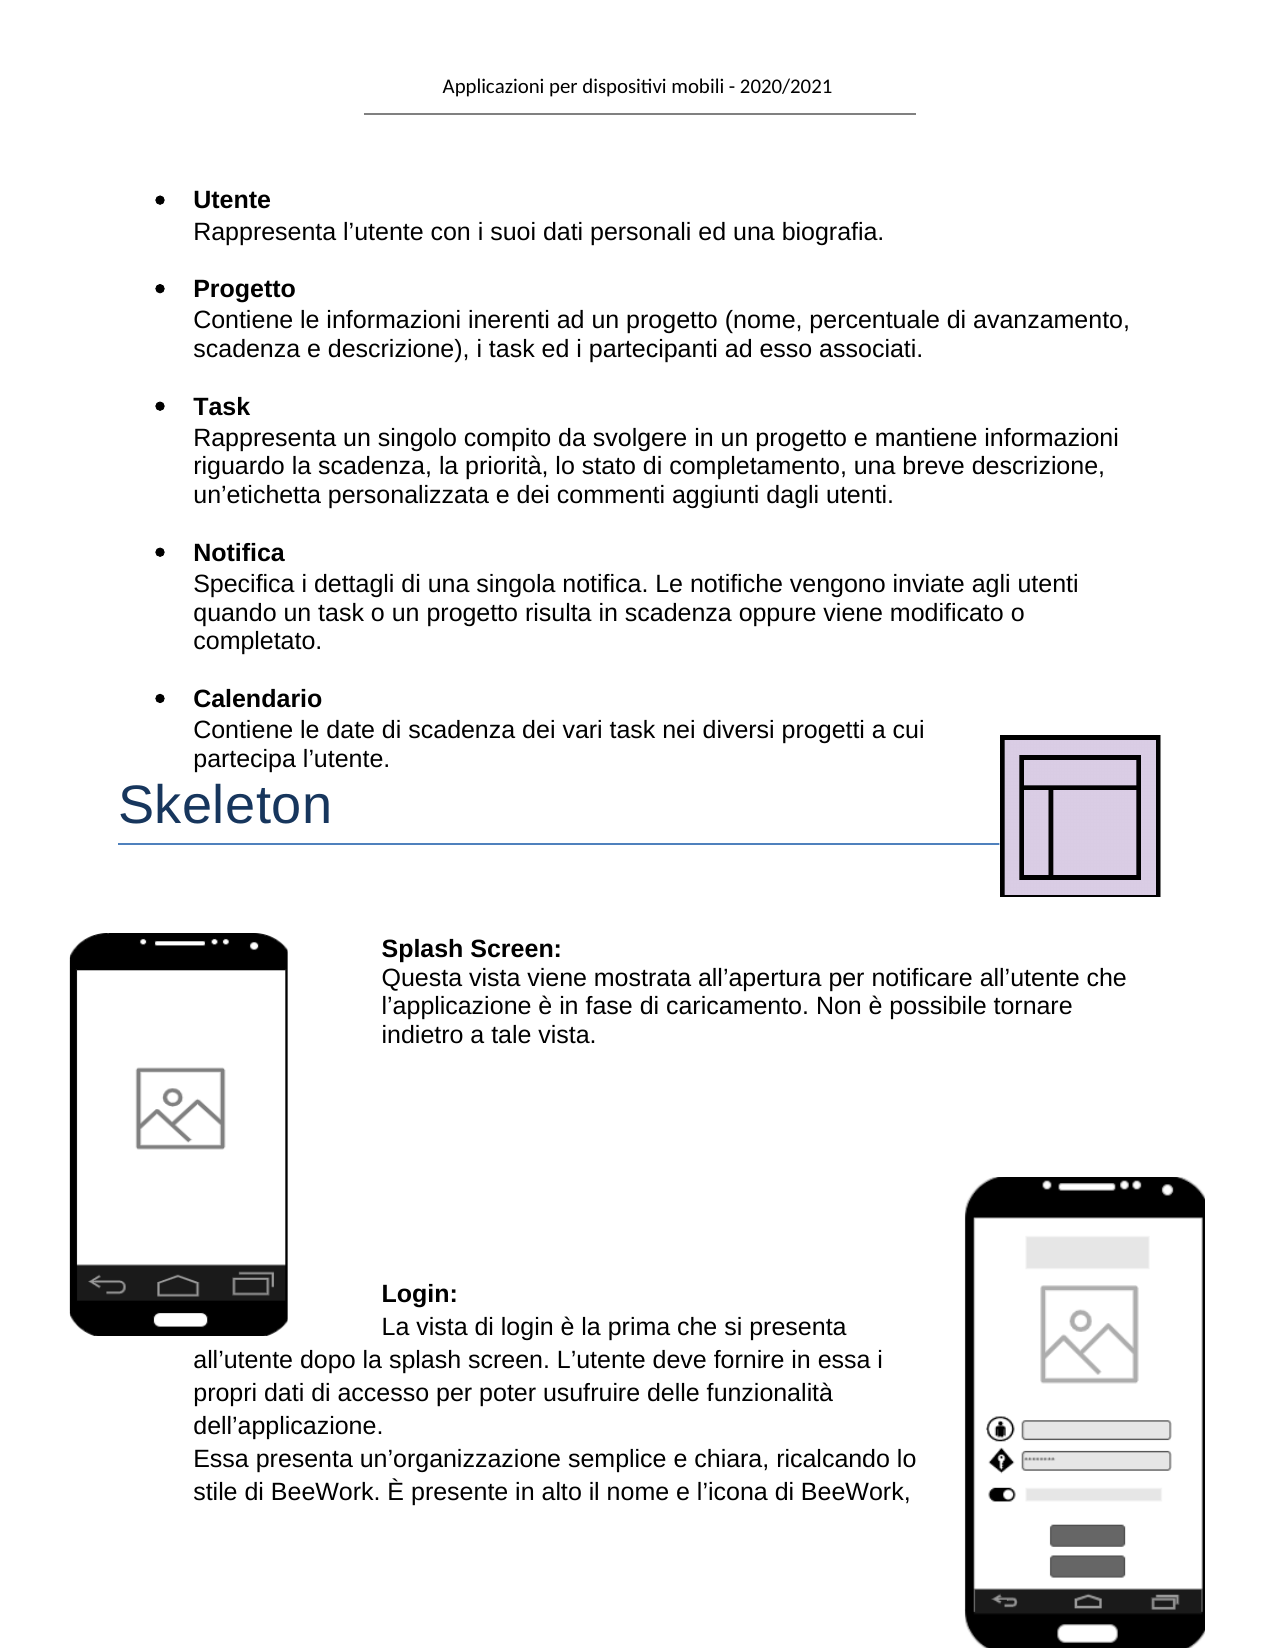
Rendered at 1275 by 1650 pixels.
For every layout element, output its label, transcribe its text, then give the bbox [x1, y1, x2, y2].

list Calendario [156, 684, 1157, 713]
list Task [156, 391, 1157, 420]
list Utente [156, 185, 1157, 214]
list Rappresenta l’utente con i suoi dati personali ed una biografia. [193, 217, 1157, 245]
list Progetto [156, 274, 1157, 303]
list Notifica [156, 538, 1157, 566]
picture [68, 933, 288, 1334]
list Splash Screen: [288, 934, 1157, 963]
list Contiene le informazioni inerenti ad un progetto (nome, percentuale di avanzamento, scadenza e descrizione), i task ed i partecipanti ad esso associati. [193, 305, 1157, 363]
list Login: [288, 1279, 964, 1308]
list Questa vista viene mostrata all’apertura per notificare all’utente che l’applicazione è in fase di caricamento. Non è possibile tornare indietro a tale vista. [288, 963, 1157, 1049]
list Specifica i dettagli di una singola notifica. Le notifiche vengono inviate agli utenti quando un task o un progetto risulta in scadenza oppure viene modificato o completato. [193, 569, 1157, 655]
list La vista di login è la prima che si presenta all’utente dopo la splash screen. L’utente deve fornire in essa i propri dati di accesso per poter usufruire delle funzionalità dell’applicazione. [193, 1312, 964, 1440]
picture [964, 1177, 1210, 1650]
title Skeleton [118, 772, 999, 843]
list Contiene le date di scadenza dei vari task nei diversi progetti a cui partecipa l’utente. [193, 715, 1157, 772]
list Rappresenta un singolo compito da svolgere in un progetto e mantiene informazioni riguardo la scadenza, la priorità, lo stato di completamento, una breve descrizione, un’etichetta personalizzata e dei commenti aggiunti dagli utenti. [193, 423, 1157, 509]
picture [999, 734, 1162, 897]
